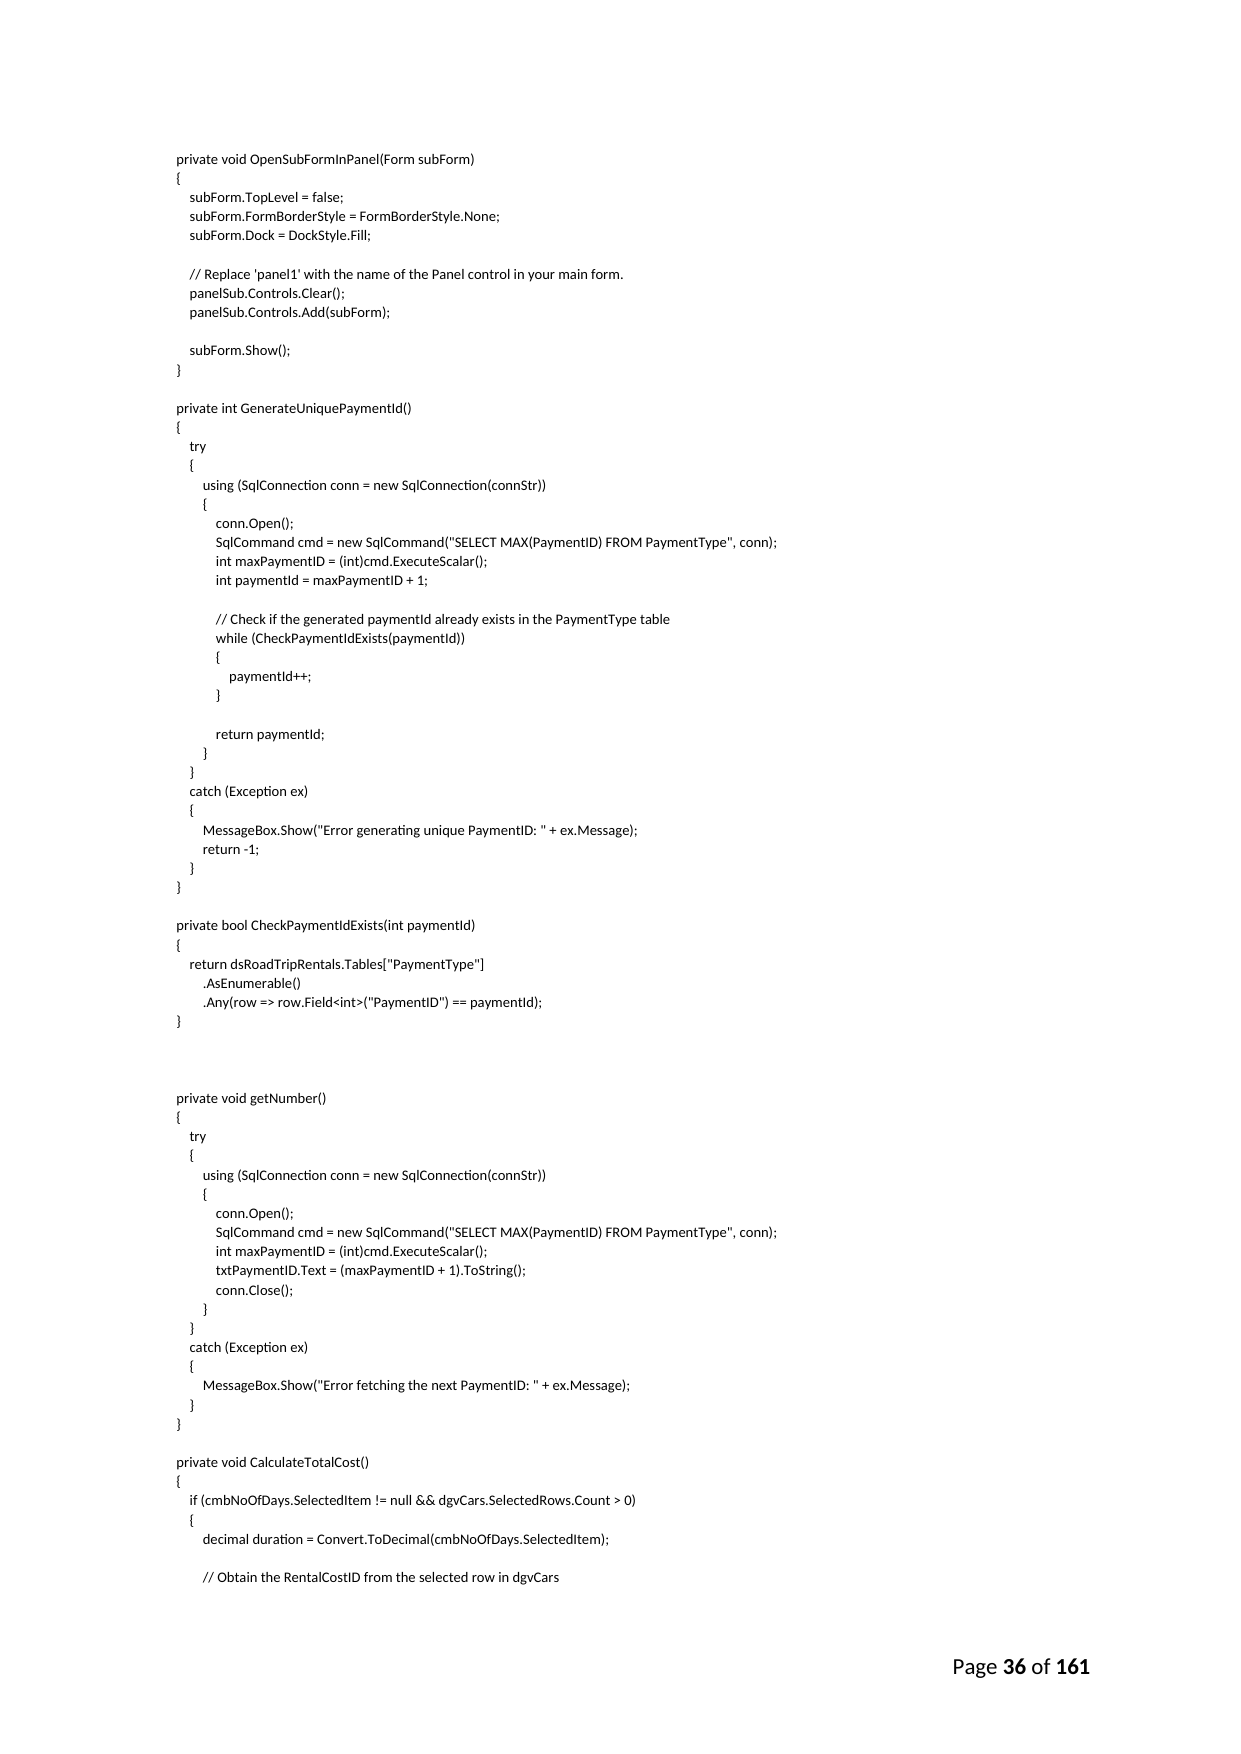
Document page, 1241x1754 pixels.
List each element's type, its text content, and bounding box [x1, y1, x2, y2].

text { [150, 802, 1090, 819]
text return paymentId; [150, 725, 1090, 743]
text while (CheckPaymentIdExists(paymentId)) [150, 629, 1090, 647]
text { [150, 1472, 1090, 1490]
text // Replace 'panel1' with the name of the Panel control in your main form. [150, 265, 1090, 283]
text private void getNumber() [150, 1089, 1090, 1107]
text { [150, 418, 1090, 436]
text return dsRoadTripRentals.Tables["PaymentType"] [150, 955, 1090, 973]
text { [150, 1185, 1090, 1203]
text return -1; [150, 840, 1090, 858]
text private void CalculateTotalCost() [150, 1453, 1090, 1471]
text conn.Open(); [150, 514, 1090, 532]
text using (SqlConnection conn = new SqlConnection(connStr)) [150, 1166, 1090, 1184]
text try [150, 1127, 1090, 1145]
text } [150, 361, 1090, 379]
text using (SqlConnection conn = new SqlConnection(connStr)) [150, 476, 1090, 494]
text panelSub.Controls.Clear(); [150, 284, 1090, 302]
text conn.Open(); [150, 1204, 1090, 1222]
text { [150, 169, 1090, 187]
text catch (Exception ex) [150, 1338, 1090, 1356]
text } [150, 1012, 1090, 1030]
text subForm.TopLevel = false; [150, 188, 1090, 206]
text } [150, 744, 1090, 762]
text paymentId++; [150, 667, 1090, 685]
text { [150, 457, 1090, 474]
text SqlCommand cmd = new SqlCommand("SELECT MAX(PaymentID) FROM PaymentType", conn); [150, 1223, 1090, 1241]
text { [150, 648, 1090, 666]
text try [150, 437, 1090, 455]
text { [150, 1511, 1090, 1529]
text } [150, 878, 1090, 896]
text SqlCommand cmd = new SqlCommand("SELECT MAX(PaymentID) FROM PaymentType", conn); [150, 533, 1090, 551]
text { [150, 1357, 1090, 1375]
text } [150, 1319, 1090, 1337]
text subForm.Show(); [150, 342, 1090, 359]
text MessageBox.Show("Error generating unique PaymentID: " + ex.Message); [150, 821, 1090, 839]
text txtPaymentID.Text = (maxPaymentID + 1).ToString(); [150, 1262, 1090, 1279]
text panelSub.Controls.Add(subForm); [150, 303, 1090, 321]
text subForm.Dock = DockStyle.Fill; [150, 227, 1090, 244]
text int maxPaymentID = (int)cmd.ExecuteScalar(); [150, 1242, 1090, 1260]
text } [150, 1396, 1090, 1414]
text private int GenerateUniquePaymentId() [150, 399, 1090, 417]
text .Any(row => row.Field<int>("PaymentID") == paymentId); [150, 993, 1090, 1011]
text { [150, 936, 1090, 954]
text } [150, 687, 1090, 704]
text decimal duration = Convert.ToDecimal(cmbNoOfDays.SelectedItem); [150, 1530, 1090, 1548]
text } [150, 1300, 1090, 1318]
text int maxPaymentID = (int)cmd.ExecuteScalar(); [150, 552, 1090, 570]
text } [150, 1415, 1090, 1433]
text .AsEnumerable() [150, 974, 1090, 992]
text subForm.FormBorderStyle = FormBorderStyle.None; [150, 207, 1090, 225]
text int paymentId = maxPaymentID + 1; [150, 572, 1090, 589]
text // Obtain the RentalCostID from the selected row in dgvCars [150, 1568, 1090, 1586]
text if (cmbNoOfDays.SelectedItem != null && dgvCars.SelectedRows.Count > 0) [150, 1492, 1090, 1509]
text catch (Exception ex) [150, 782, 1090, 800]
text } [150, 859, 1090, 877]
text { [150, 1108, 1090, 1126]
text { [150, 1147, 1090, 1164]
text private bool CheckPaymentIdExists(int paymentId) [150, 917, 1090, 934]
text conn.Close(); [150, 1281, 1090, 1299]
text MessageBox.Show("Error fetching the next PaymentID: " + ex.Message); [150, 1377, 1090, 1394]
text { [150, 495, 1090, 513]
text } [150, 763, 1090, 781]
text // Check if the generated paymentId already exists in the PaymentType table [150, 610, 1090, 628]
text private void OpenSubFormInPanel(Form subForm) [150, 150, 1090, 168]
